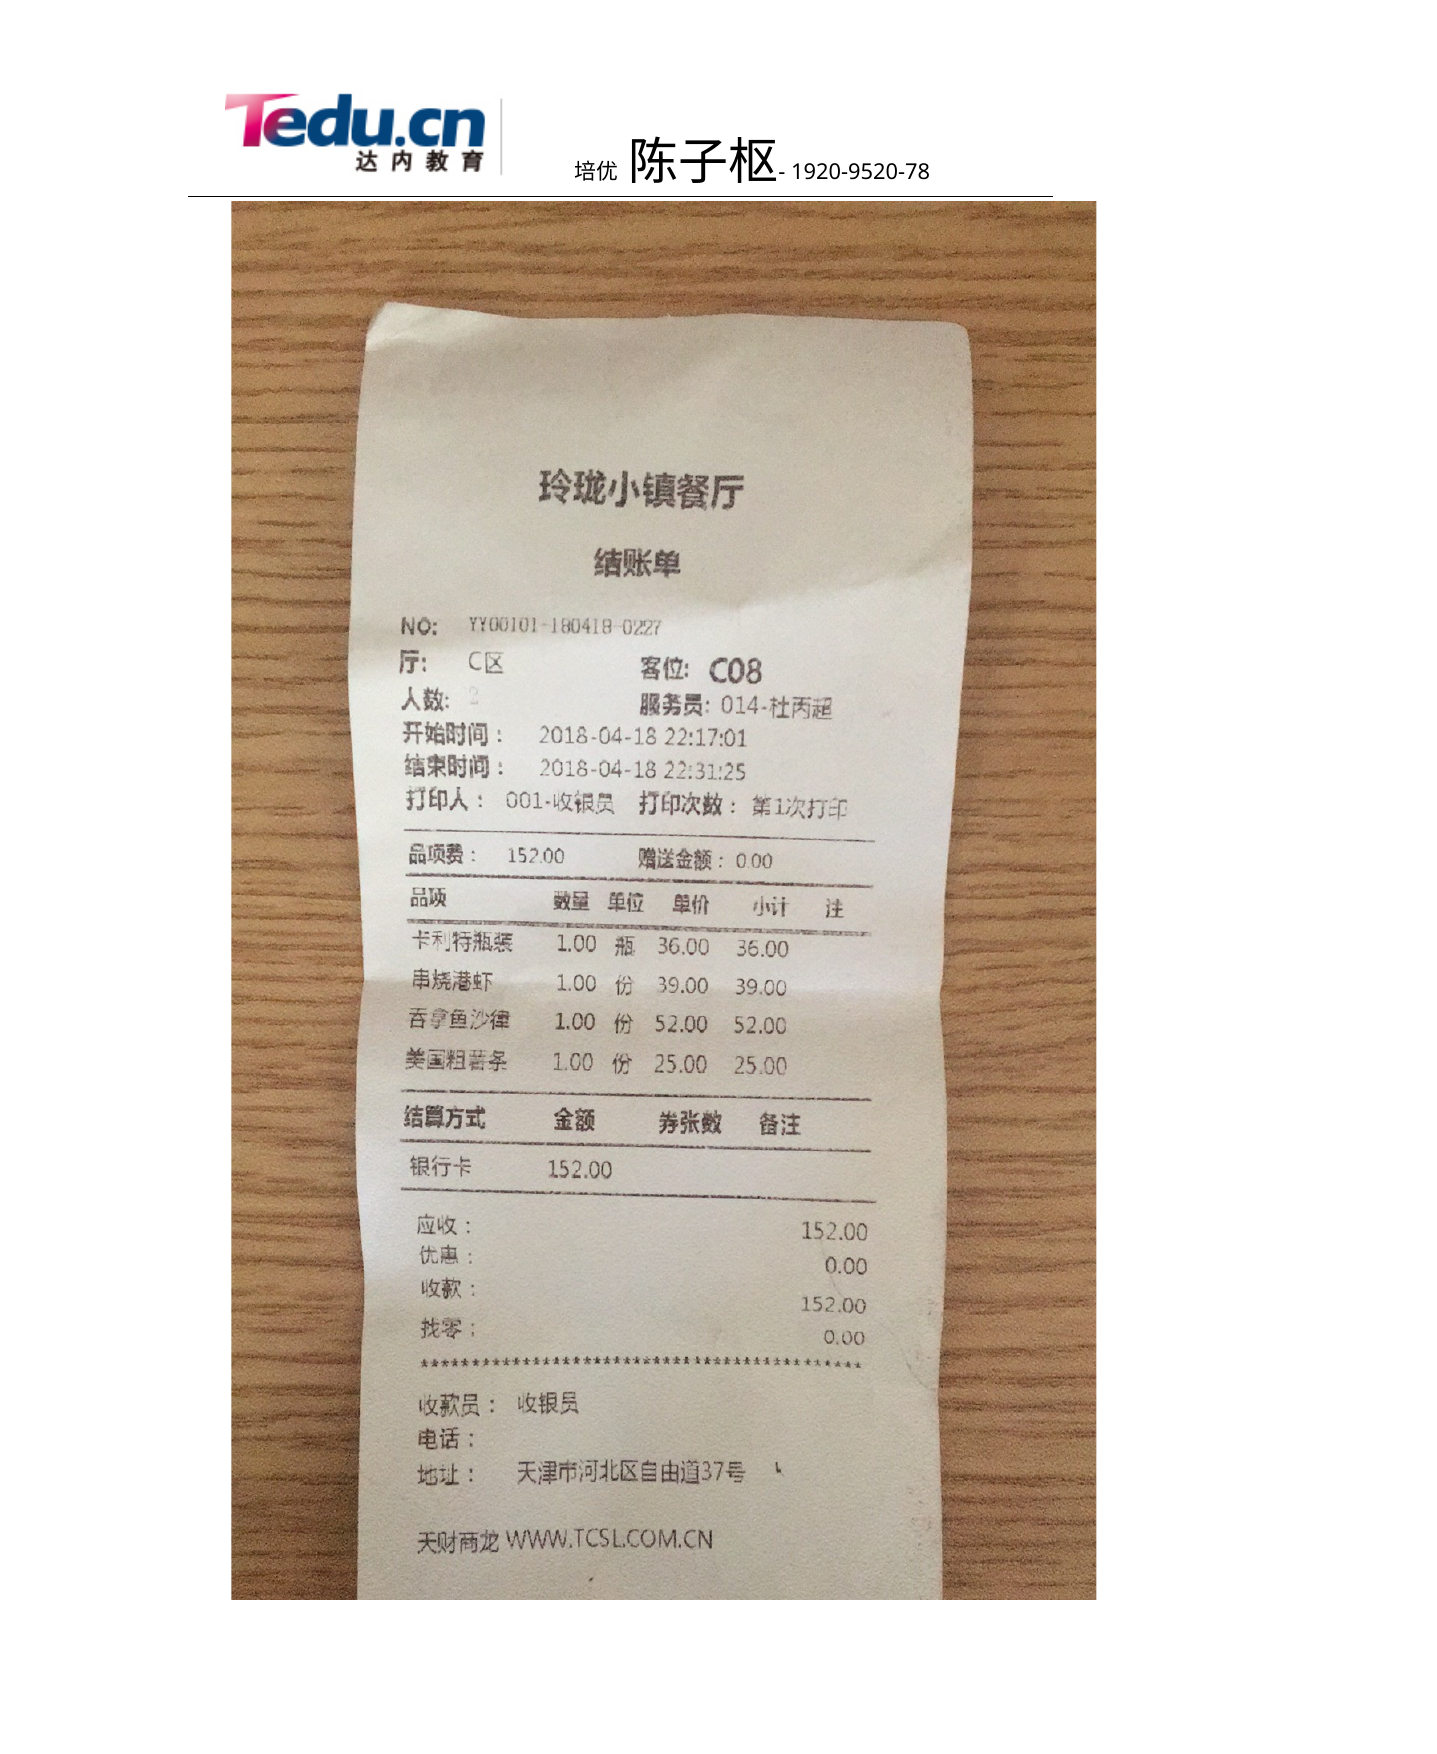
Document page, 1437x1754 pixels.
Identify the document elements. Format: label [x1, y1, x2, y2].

picture [225, 88, 507, 180]
picture [231, 201, 1097, 1600]
